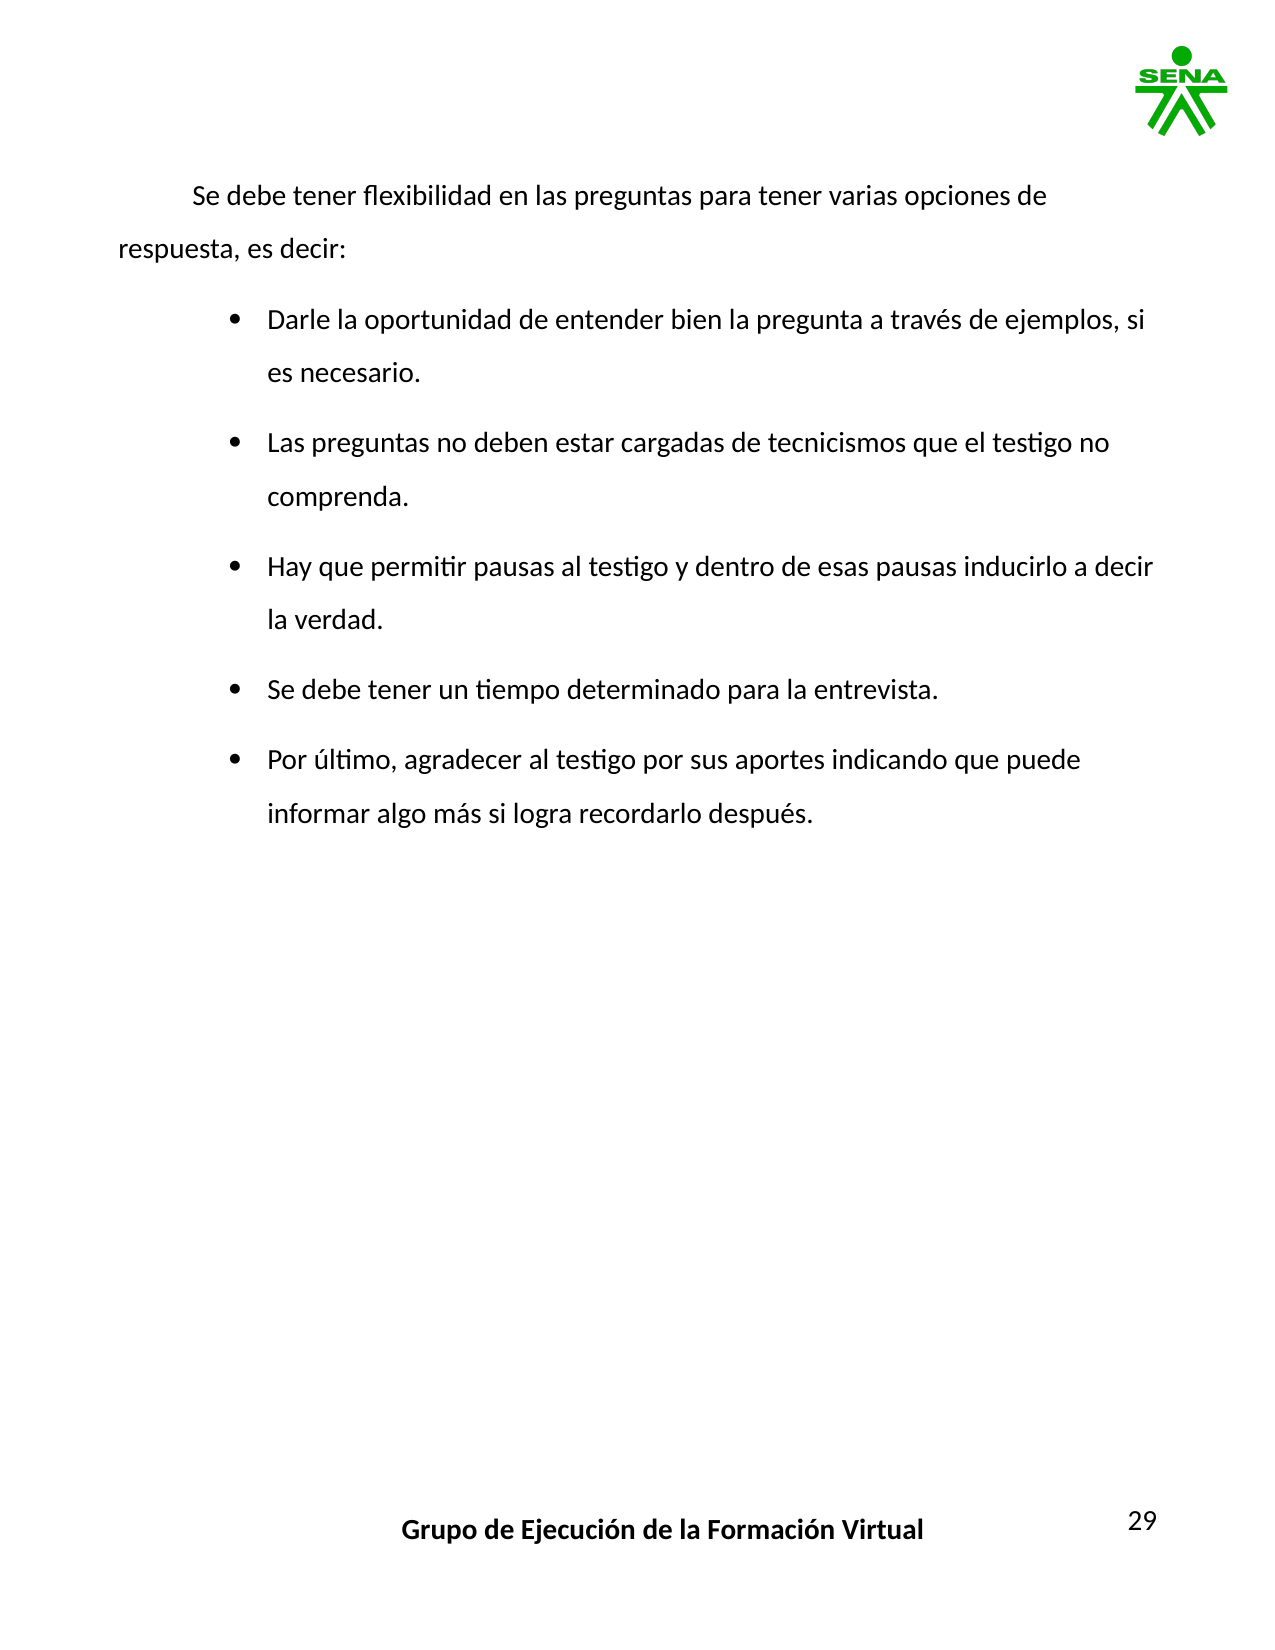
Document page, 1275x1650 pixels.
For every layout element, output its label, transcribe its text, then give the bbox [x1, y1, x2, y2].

list Las preguntas no deben estar cargadas de tecnicismos que el testigo no comprenda. [230, 424, 1157, 513]
list Por último, agradecer al testigo por sus aportes indicando que puede informar algo más si logra recordarlo después. [230, 741, 1157, 831]
text Se debe tener flexibilidad en las preguntas para tener varias opciones de respuesta, es decir: [118, 177, 1157, 266]
picture [1135, 46, 1228, 136]
list Se debe tener un tiempo determinado para la entrevista. [230, 671, 1157, 707]
list Darle la oportunidad de entender bien la pregunta a través de ejemplos, si es necesario. [230, 301, 1157, 390]
list Hay que permitir pausas al testigo y dentro de esas pausas inducirlo a decir la verdad. [230, 548, 1157, 637]
